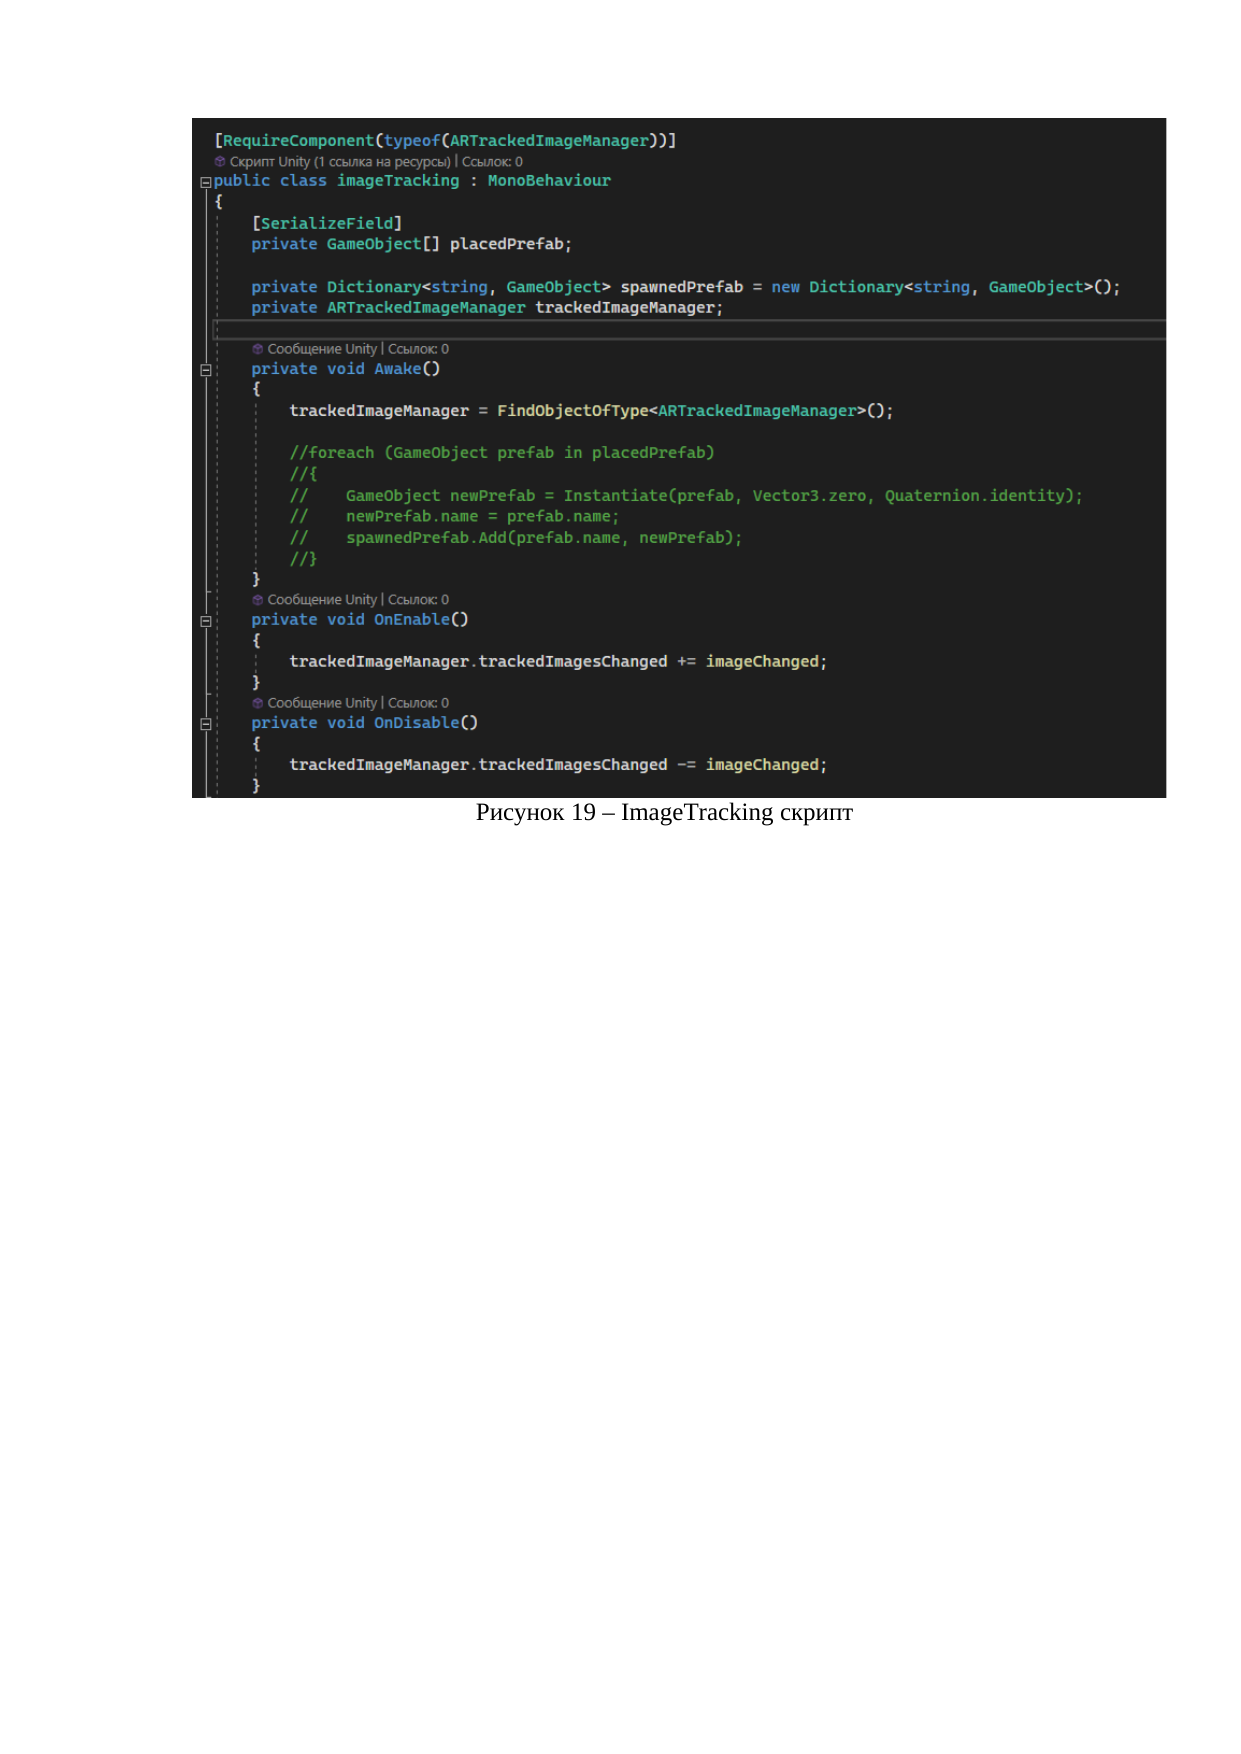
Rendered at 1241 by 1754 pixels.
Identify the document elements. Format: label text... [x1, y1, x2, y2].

text Рисунок 19 – ImageTracking скрипт [177, 797, 1152, 826]
picture [192, 118, 1167, 798]
